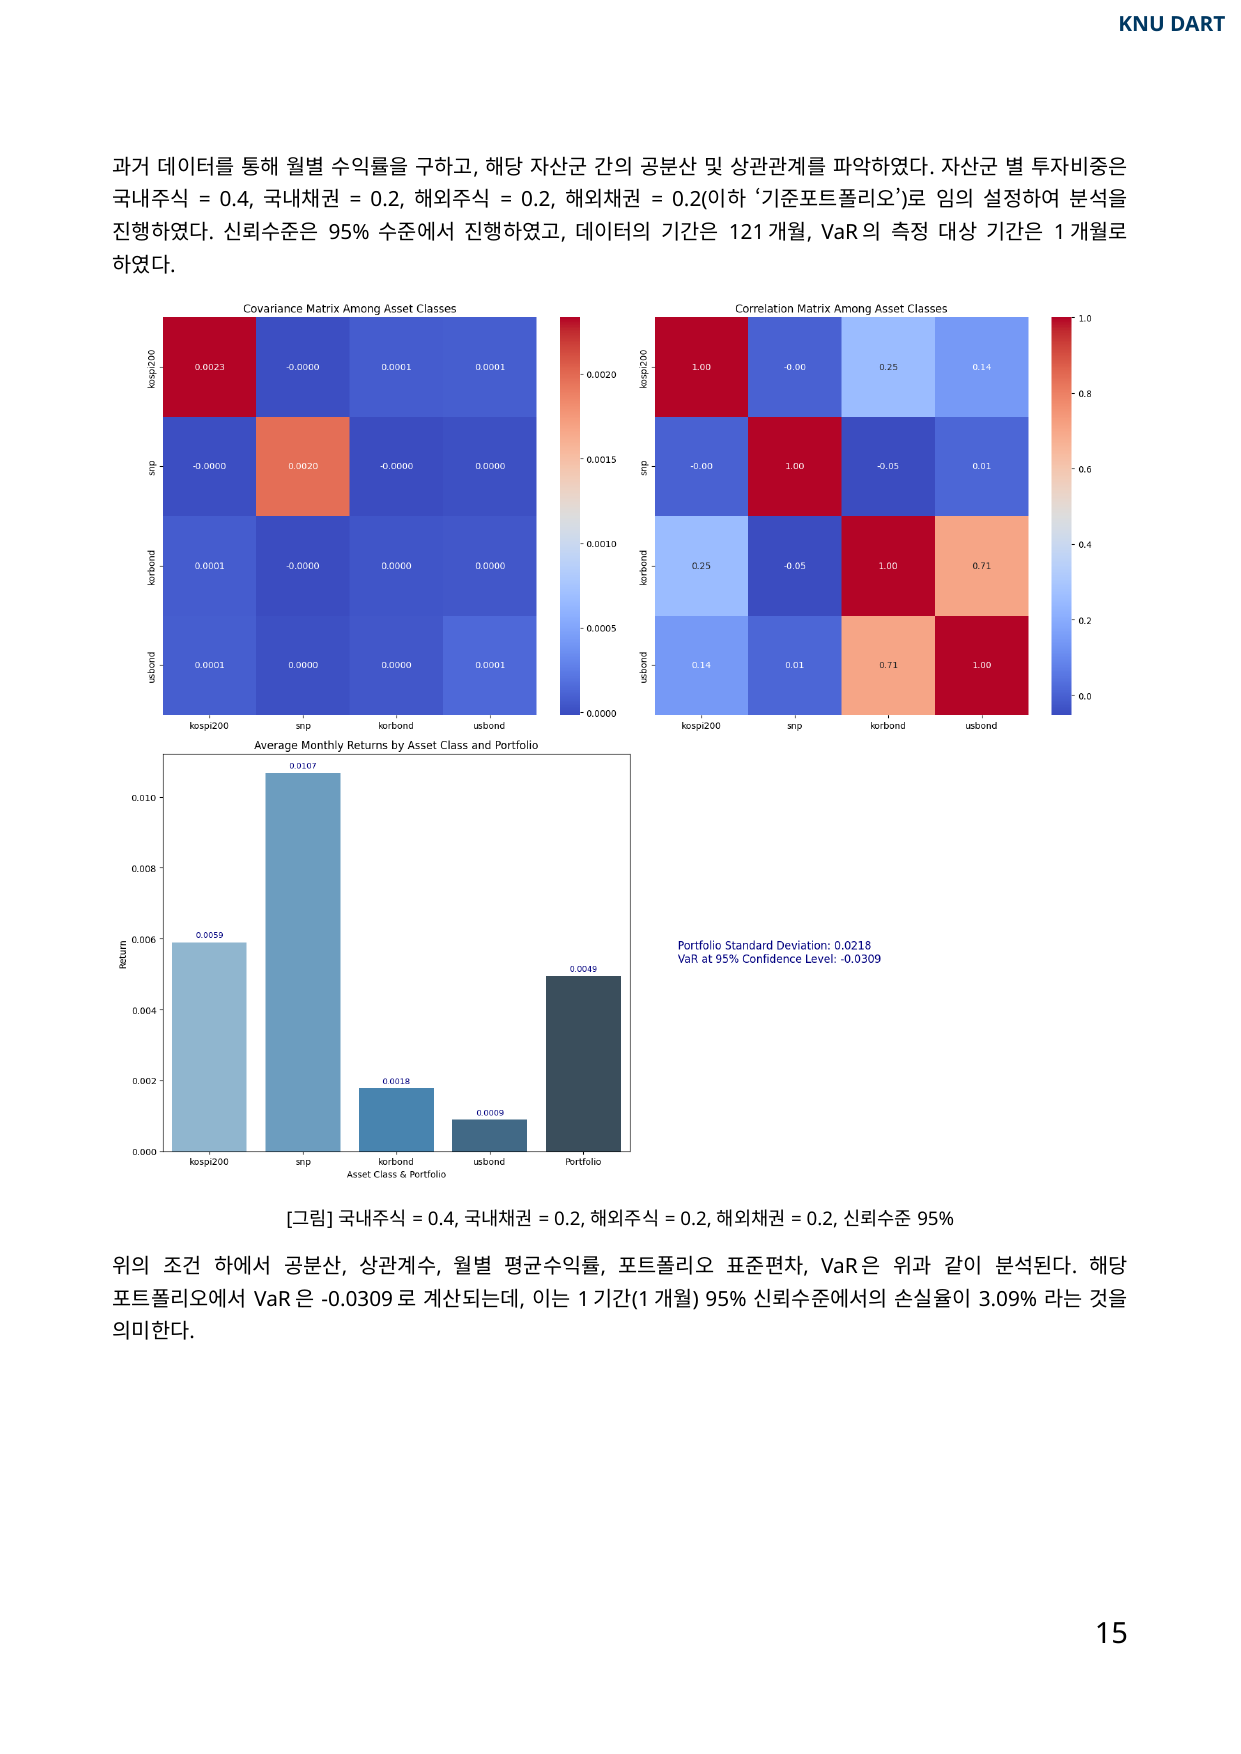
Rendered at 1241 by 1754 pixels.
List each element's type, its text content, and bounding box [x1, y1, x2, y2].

text 과거 데이터를 통해 월별 수익률을 구하고, 해당 자산군 간의 공분산 및 상관관계를 파악하였다. 자산군 별 투자비중은 국내주식 = 0.4, 국내채권 = 0.2, 해외주식 = 0.2, 해외채권 = 0.2(이하 ‘기준포트폴리오’)로 임의 설정하여 분석을 진행하였다. 신뢰수준은 95% 수준에서 진행하였고, 데이터의 기간은 121개월, VaR의 측정 대상 기간은 1개월로 하였다. [112, 150, 1128, 278]
text [그림] 국내주식 = 0.4, 국내채권 = 0.2, 해외주식 = 0.2, 해외채권 = 0.2, 신뢰수준 95% [112, 1203, 1128, 1230]
picture [112, 297, 1128, 1185]
text 위의 조건 하에서 공분산, 상관계수, 월별 평균수익률, 포트폴리오 표준편차, VaR은 위과 같이 분석된다. 해당 포트폴리오에서 VaR은 -0.0309로 계산되는데, 이는 1기간(1개월) 95% 신뢰수준에서의 손실율이 3.09% 라는 것을 의미한다. [112, 1249, 1128, 1345]
